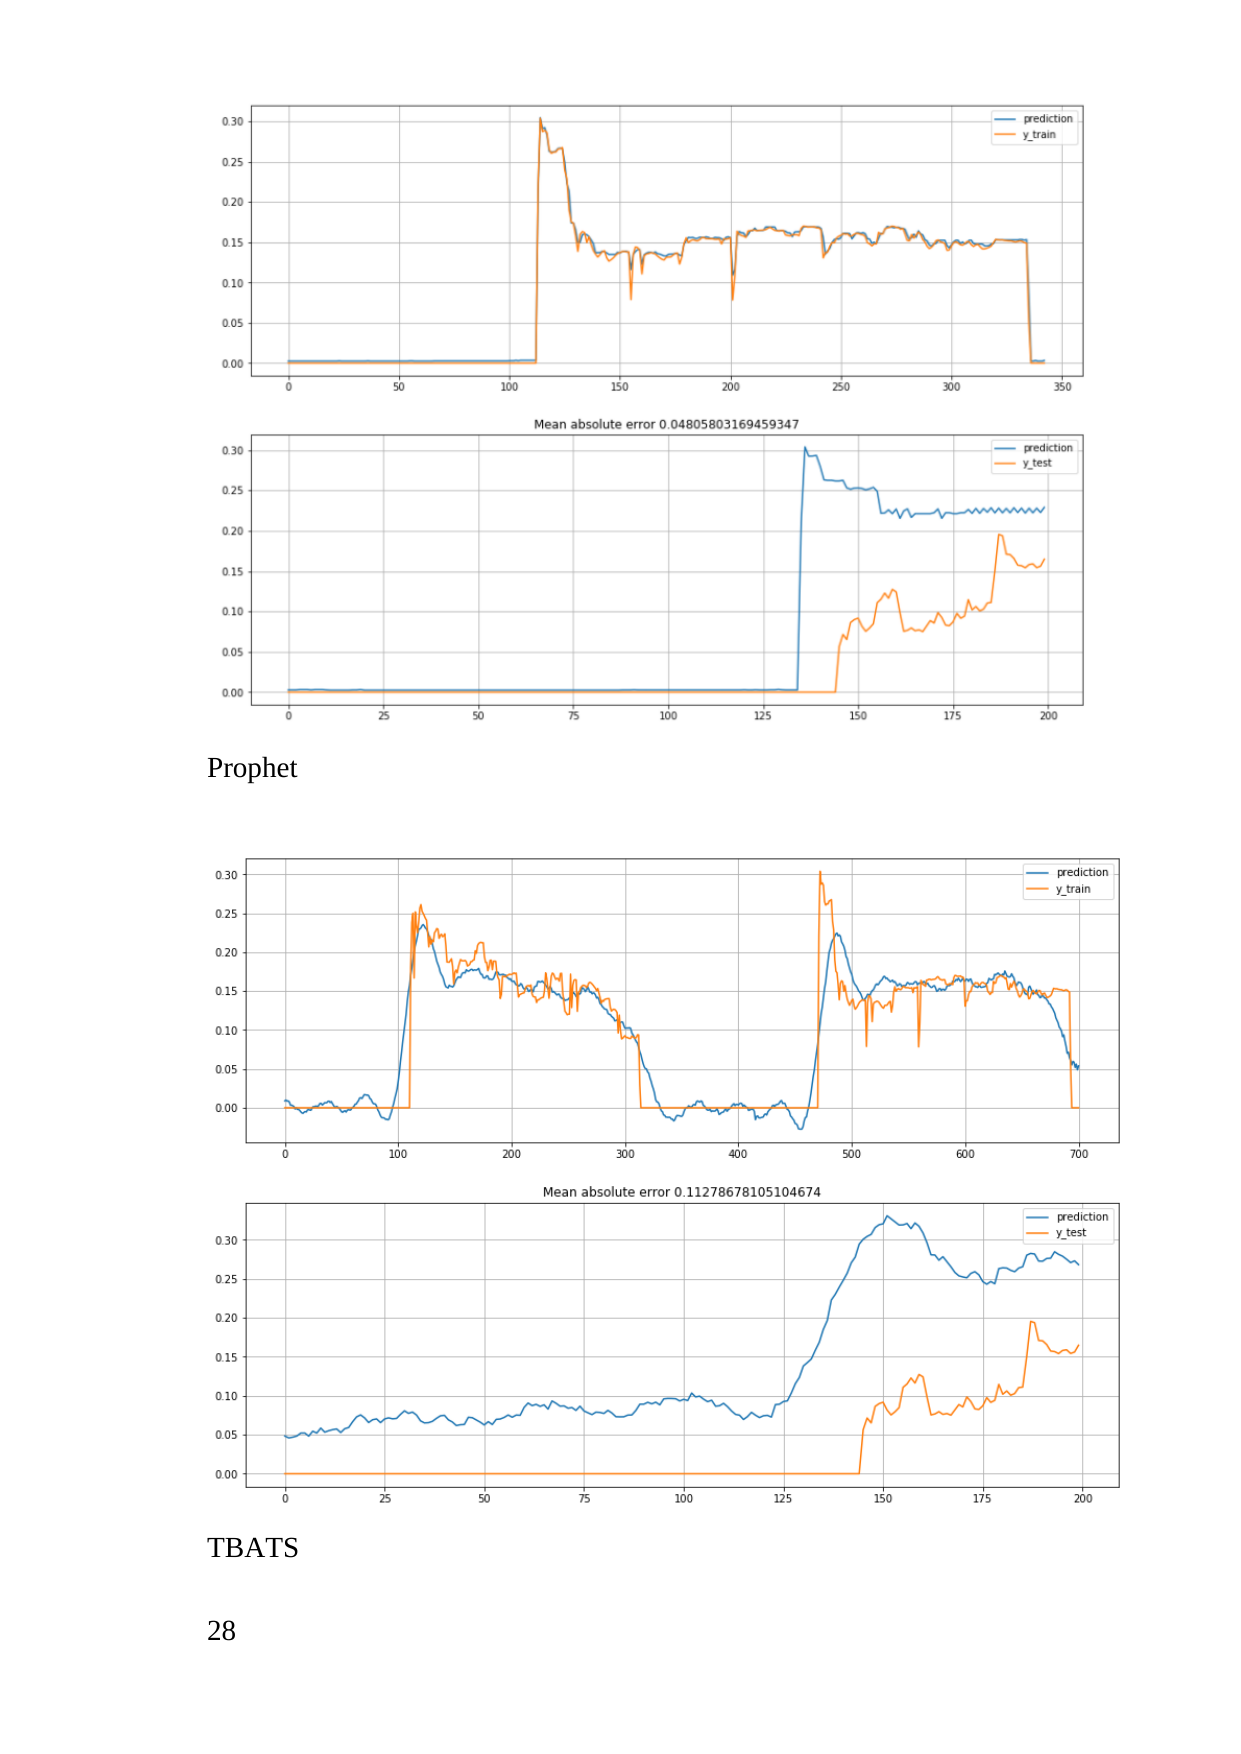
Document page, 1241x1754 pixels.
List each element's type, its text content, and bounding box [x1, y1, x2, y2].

picture [206, 88, 1091, 734]
text TBATS [148, 1530, 1152, 1564]
text Prophet [148, 750, 1152, 784]
picture [206, 851, 1126, 1514]
